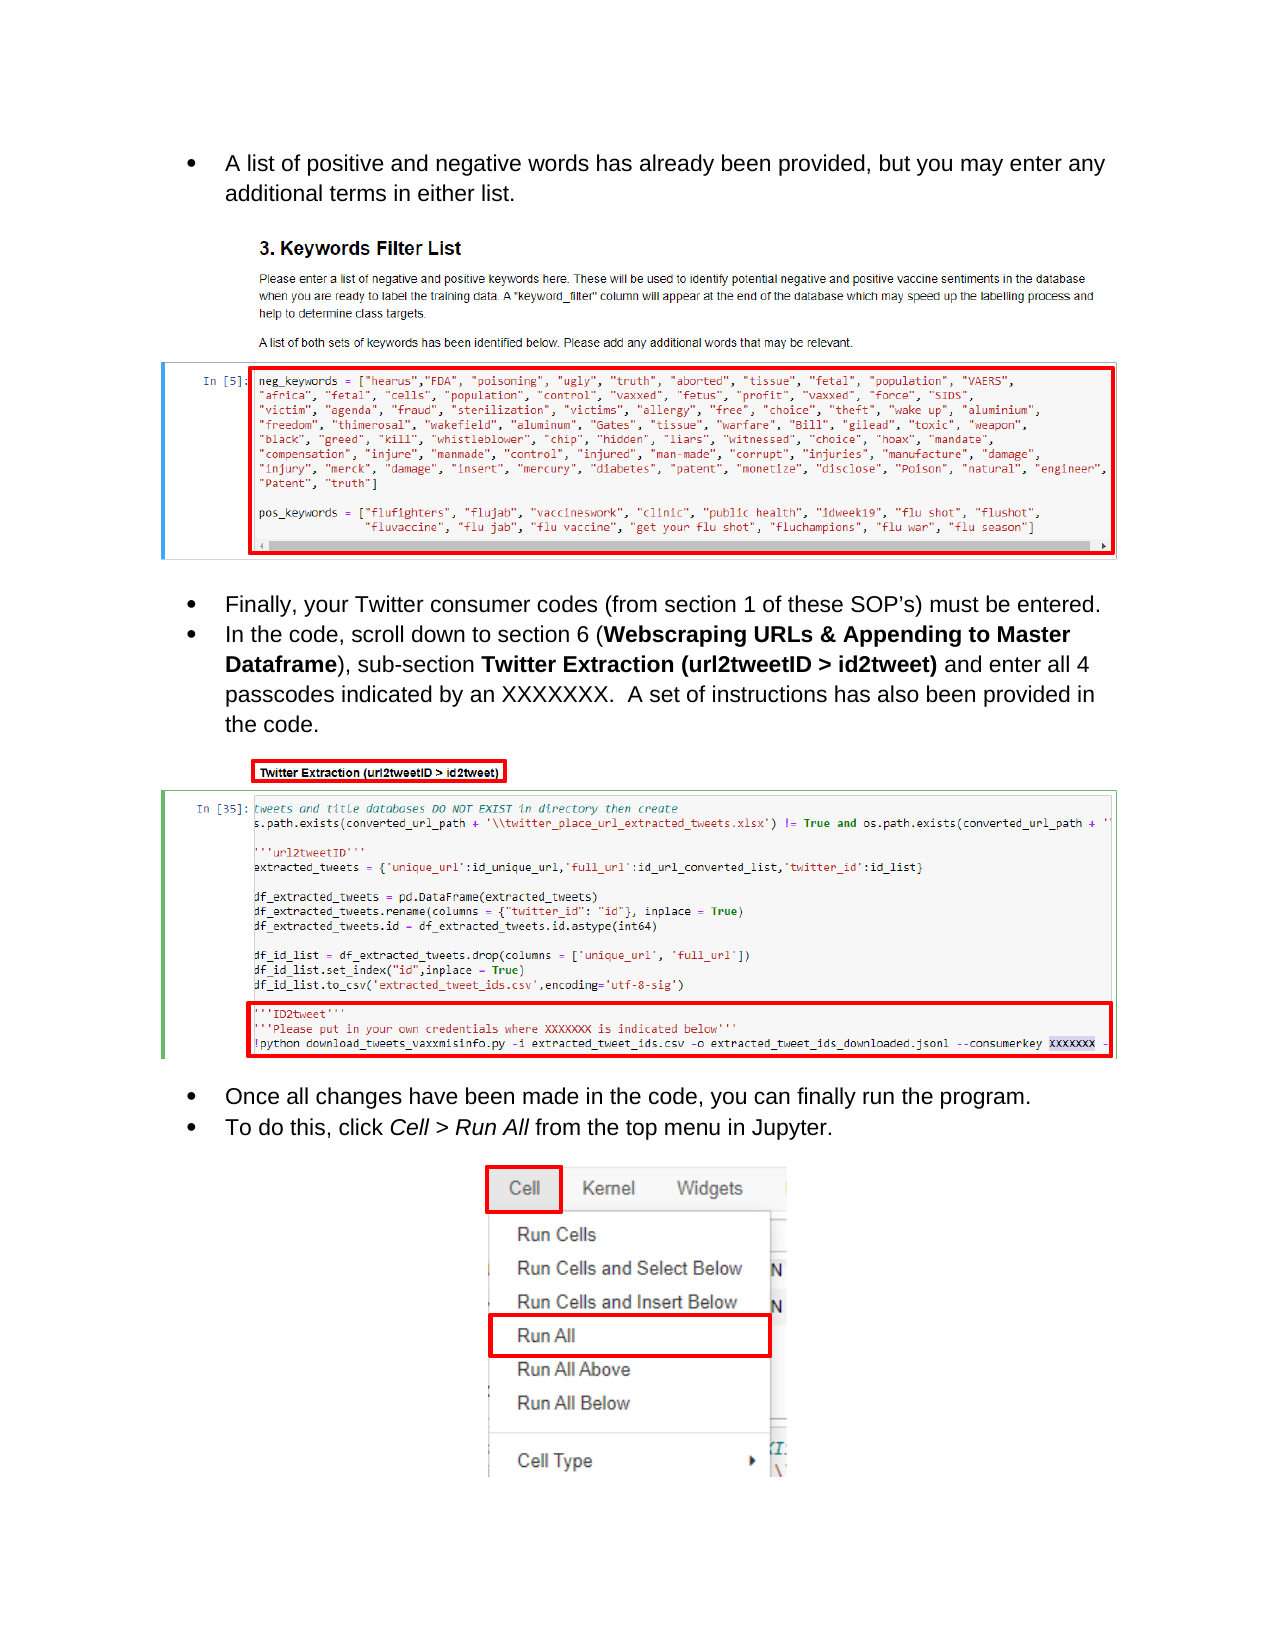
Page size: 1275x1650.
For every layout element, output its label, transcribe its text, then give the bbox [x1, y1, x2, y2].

picture [488, 1164, 787, 1477]
picture [150, 762, 1125, 1059]
picture [493, 1317, 768, 1354]
list A list of positive and negative words has already been provided, but you may enter any additional terms in either list. [187, 150, 1125, 207]
picture [150, 231, 1125, 566]
list Finally, your Twitter consumer codes (from section 1 of these SOP’s) must be entered. [187, 591, 1125, 617]
picture [489, 1169, 559, 1210]
picture [255, 763, 503, 779]
list To do this, click Cell > Run All from the top menu in Jupyter. [187, 1113, 1125, 1140]
list In the code, scroll down to section 6 (Webscraping URLs & Appending to Master Dataframe), sub-section Twitter Extraction (url2tweetID > id2tweet) and enter all 4 passcodes indicated by an XXXXXXX. A set of instructions has also been provided in the code. [187, 621, 1125, 738]
list Once all changes have been made in the code, you can finally run the program. [187, 1083, 1125, 1109]
